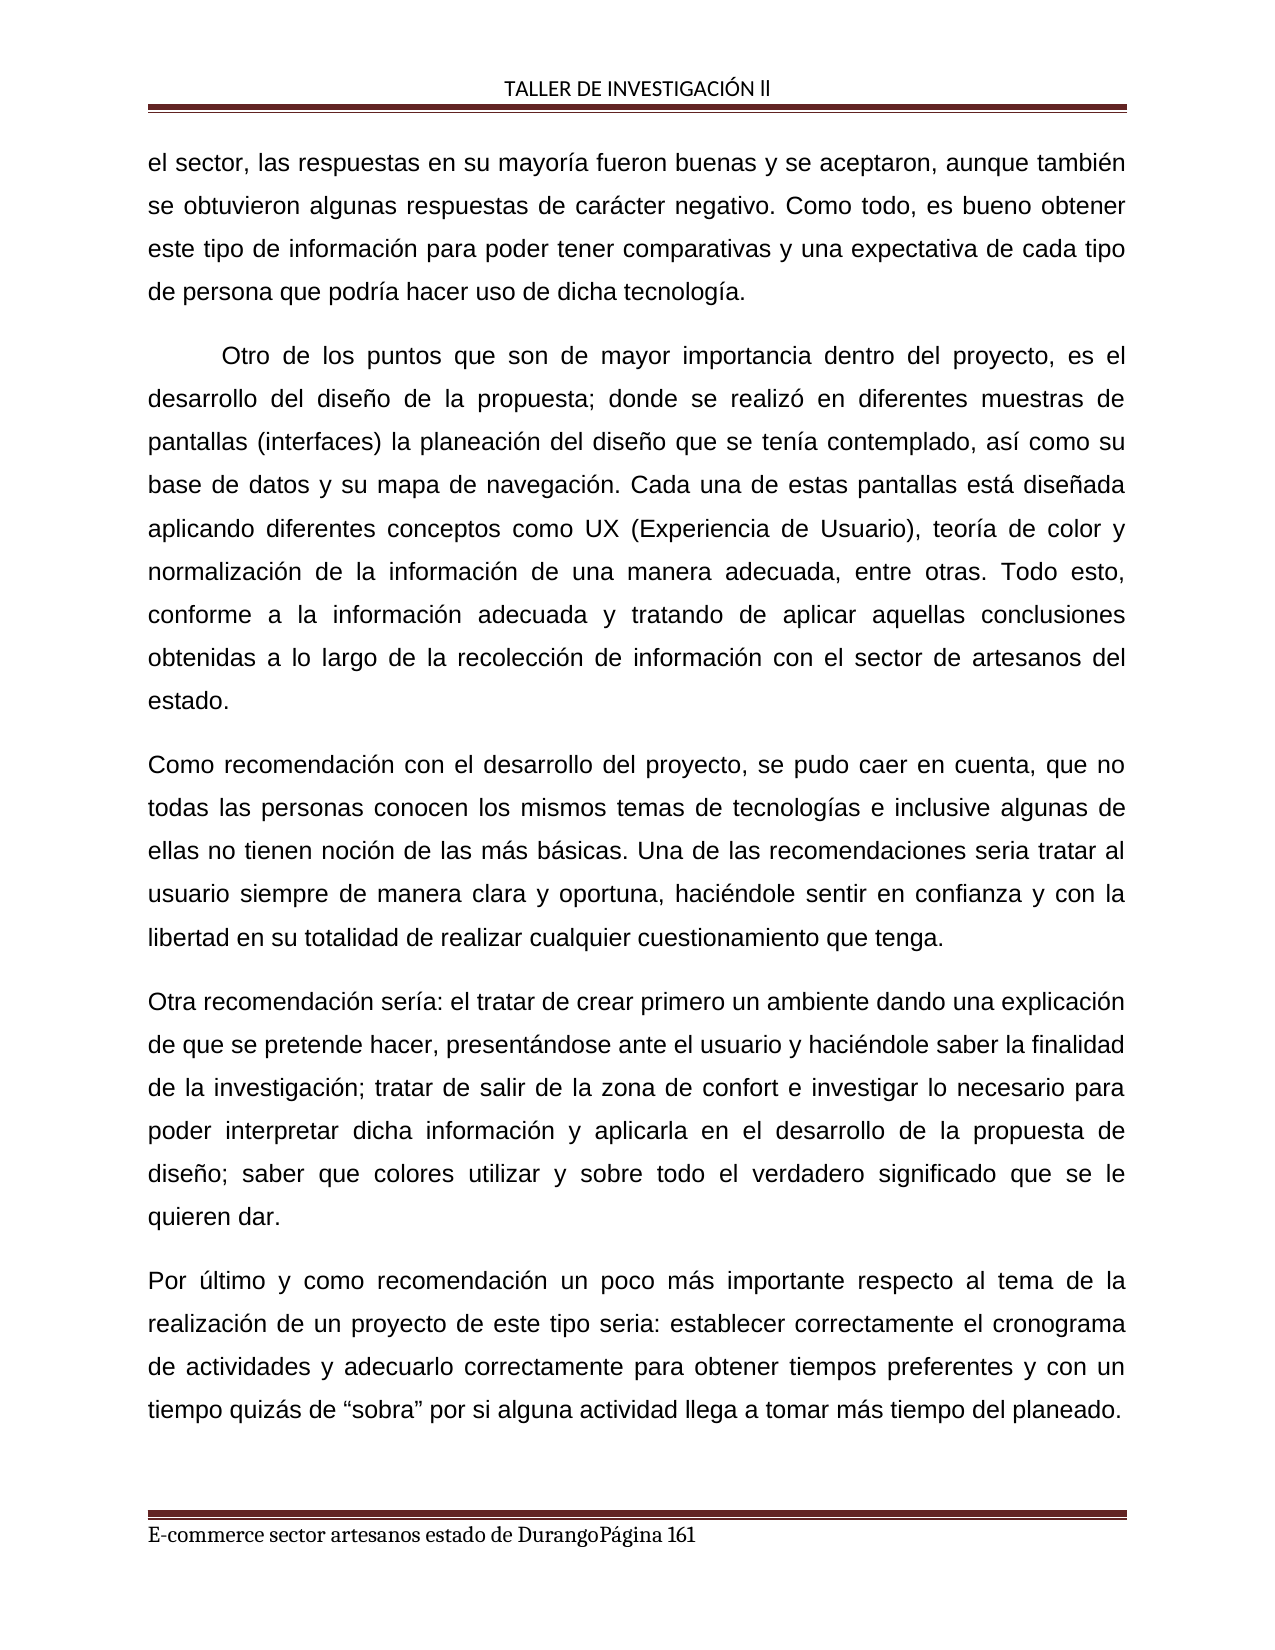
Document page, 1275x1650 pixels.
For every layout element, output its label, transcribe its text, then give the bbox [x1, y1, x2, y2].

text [148, 148, 1127, 306]
text Otro de los puntos que son de mayor importancia dentro del proyecto, es el desarrollo del diseño de la propuesta; donde se realizó en diferentes muestras de pantallas (interfaces) la planeación del diseño que se tenía contemplado, así como su base de datos y su mapa de navegación. Cada una de estas pantallas está diseñada aplicando diferentes conceptos como UX (Experiencia de Usuario), teoría de color y normalización de la información de una manera adecuada, entre otras. Todo esto, conforme a la información adecuada y tratando de aplicar aquellas conclusiones obtenidas a lo largo de la recolección de información con el sector de artesanos del estado. [148, 341, 1127, 715]
text Como recomendación con el desarrollo del proyecto, se pudo caer en cuenta, que no todas las personas conocen los mismos temas de tecnologías e inclusive algunas de ellas no tienen noción de las más básicas. Una de las recomendaciones seria tratar al usuario siempre de manera clara y oportuna, haciéndole sentir en confianza y con la libertad en su totalidad de realizar cualquier cuestionamiento que tenga. [148, 750, 1127, 951]
text Otra recomendación sería: el tratar de crear primero un ambiente dando una explicación de que se pretende hacer, presentándose ante el usuario y haciéndole saber la finalidad de la investigación; tratar de salir de la zona de confort e investigar lo necesario para poder interpretar dicha información y aplicarla en el desarrollo de la propuesta de diseño; saber que colores utilizar y sobre todo el verdadero significado que se le quieren dar. [148, 986, 1127, 1231]
text Por último y como recomendación un poco más importante respecto al tema de la realización de un proyecto de este tipo seria: establecer correctamente el cronograma de actividades y adecuarlo correctamente para obtener tiempos preferentes y con un tiempo quizás de “sobra” por si alguna actividad llega a tomar más tiempo del planeado. [148, 1266, 1127, 1424]
